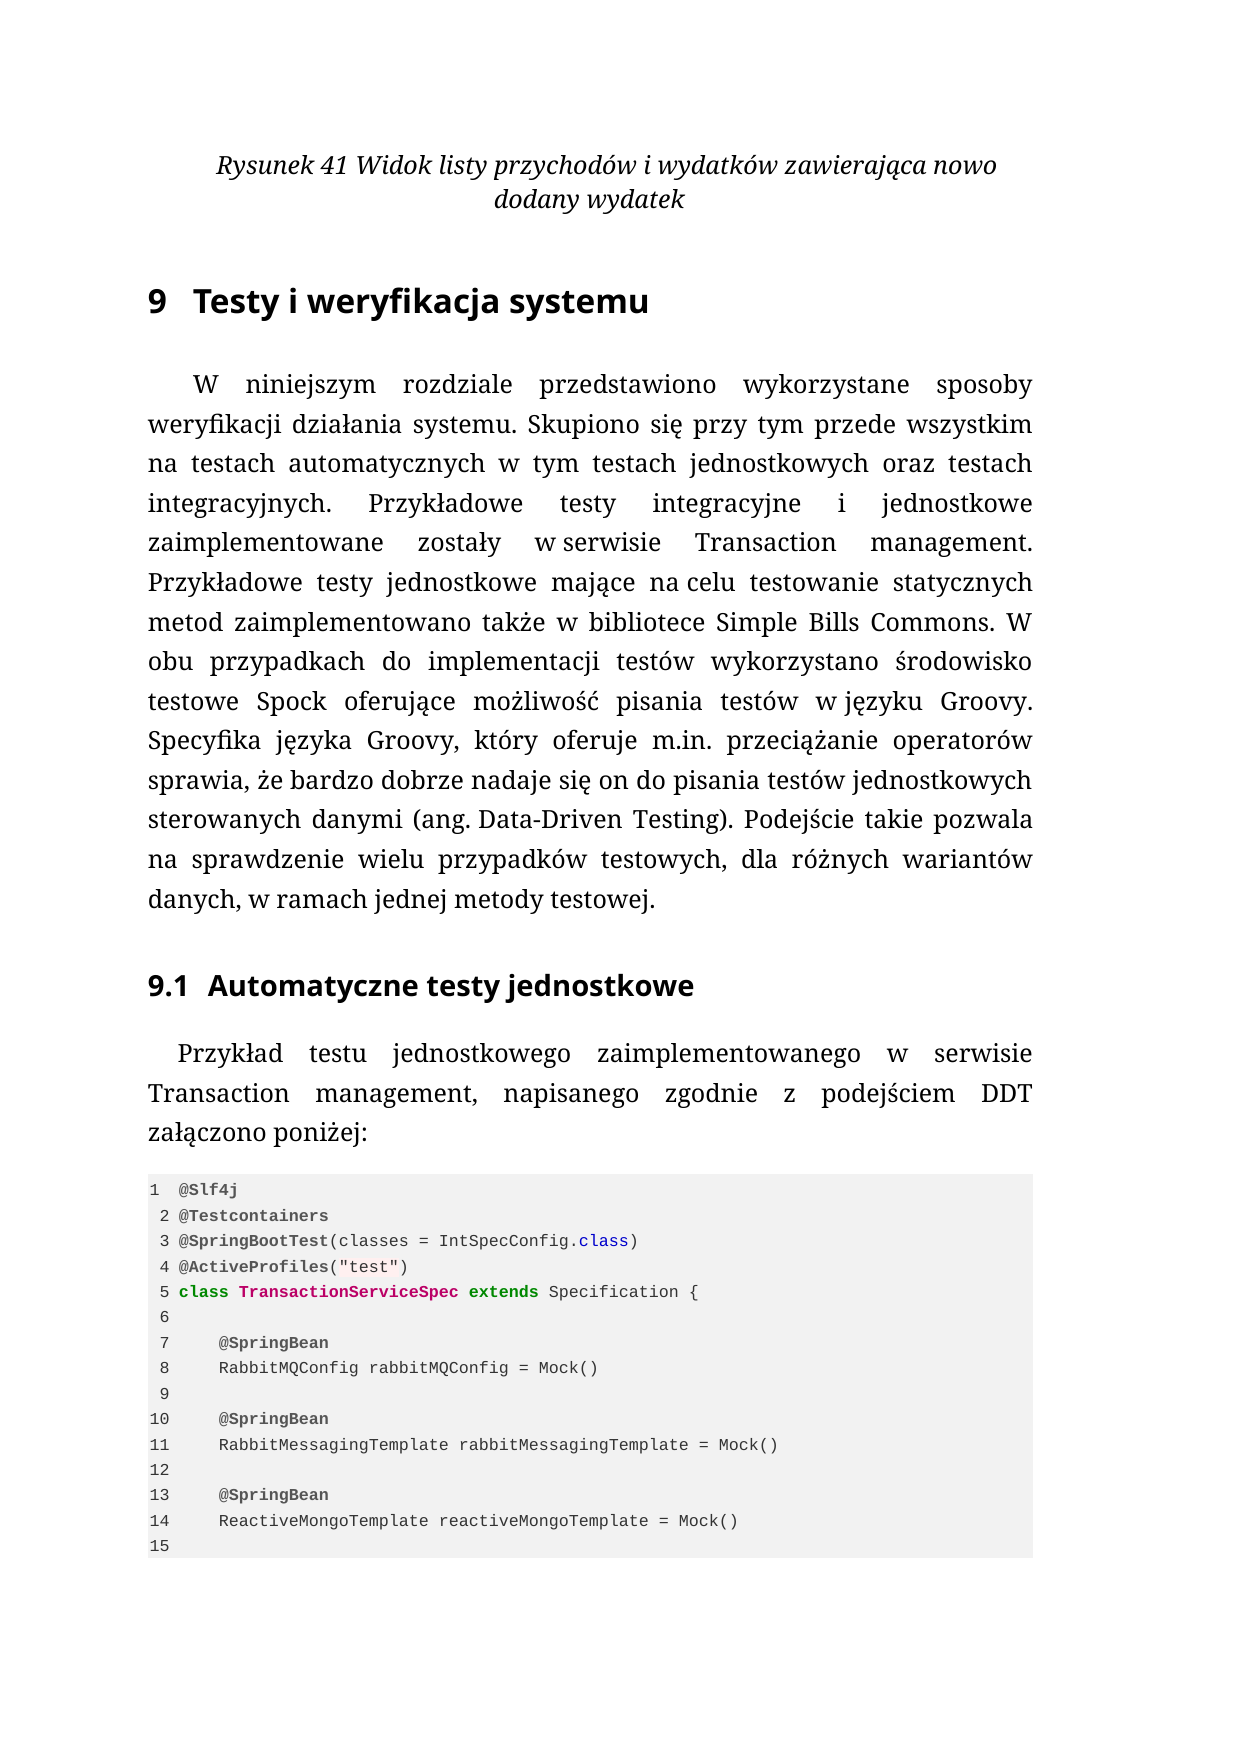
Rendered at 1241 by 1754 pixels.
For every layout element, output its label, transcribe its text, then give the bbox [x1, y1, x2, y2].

subtitle Automatyczne testy jednostkowe [148, 965, 1033, 1005]
text W niniejszym rozdziale przedstawiono wykorzystane sposoby weryfikacji działania systemu. Skupiono się przy tym przede wszystkim na testach automatycznych w tym testach jednostkowych oraz testach integracyjnych. Przykładowe testy integracyjne i jednostkowe zaimplementowane zostały w serwisie Transaction management. Przykładowe testy jednostkowe mające na celu testowanie statycznych metod zaimplementowano także w bibliotece Simple Bills Commons. W obu przypadkach do implementacji testów wykorzystano środowisko testowe Spock oferujące możliwość pisania testów w języku Groovy. Specyfika języka Groovy, który oferuje m.in. przeciążanie operatorów sprawia, że bardzo dobrze nadaje się on do pisania testów jednostkowych sterowanych danymi (ang. Data-Driven Testing). Podejście takie pozwala na sprawdzenie wielu przypadków testowych, dla różnych wariantów danych, w ramach jednej metody testowej. [148, 361, 1033, 915]
text Przykład testu jednostkowego zaimplementowanego w serwisie Transaction management, napisanego zgodnie z podejściem DDT załączono poniżej: [148, 1030, 1033, 1149]
subtitle Testy i weryfikacja systemu [148, 278, 1033, 324]
